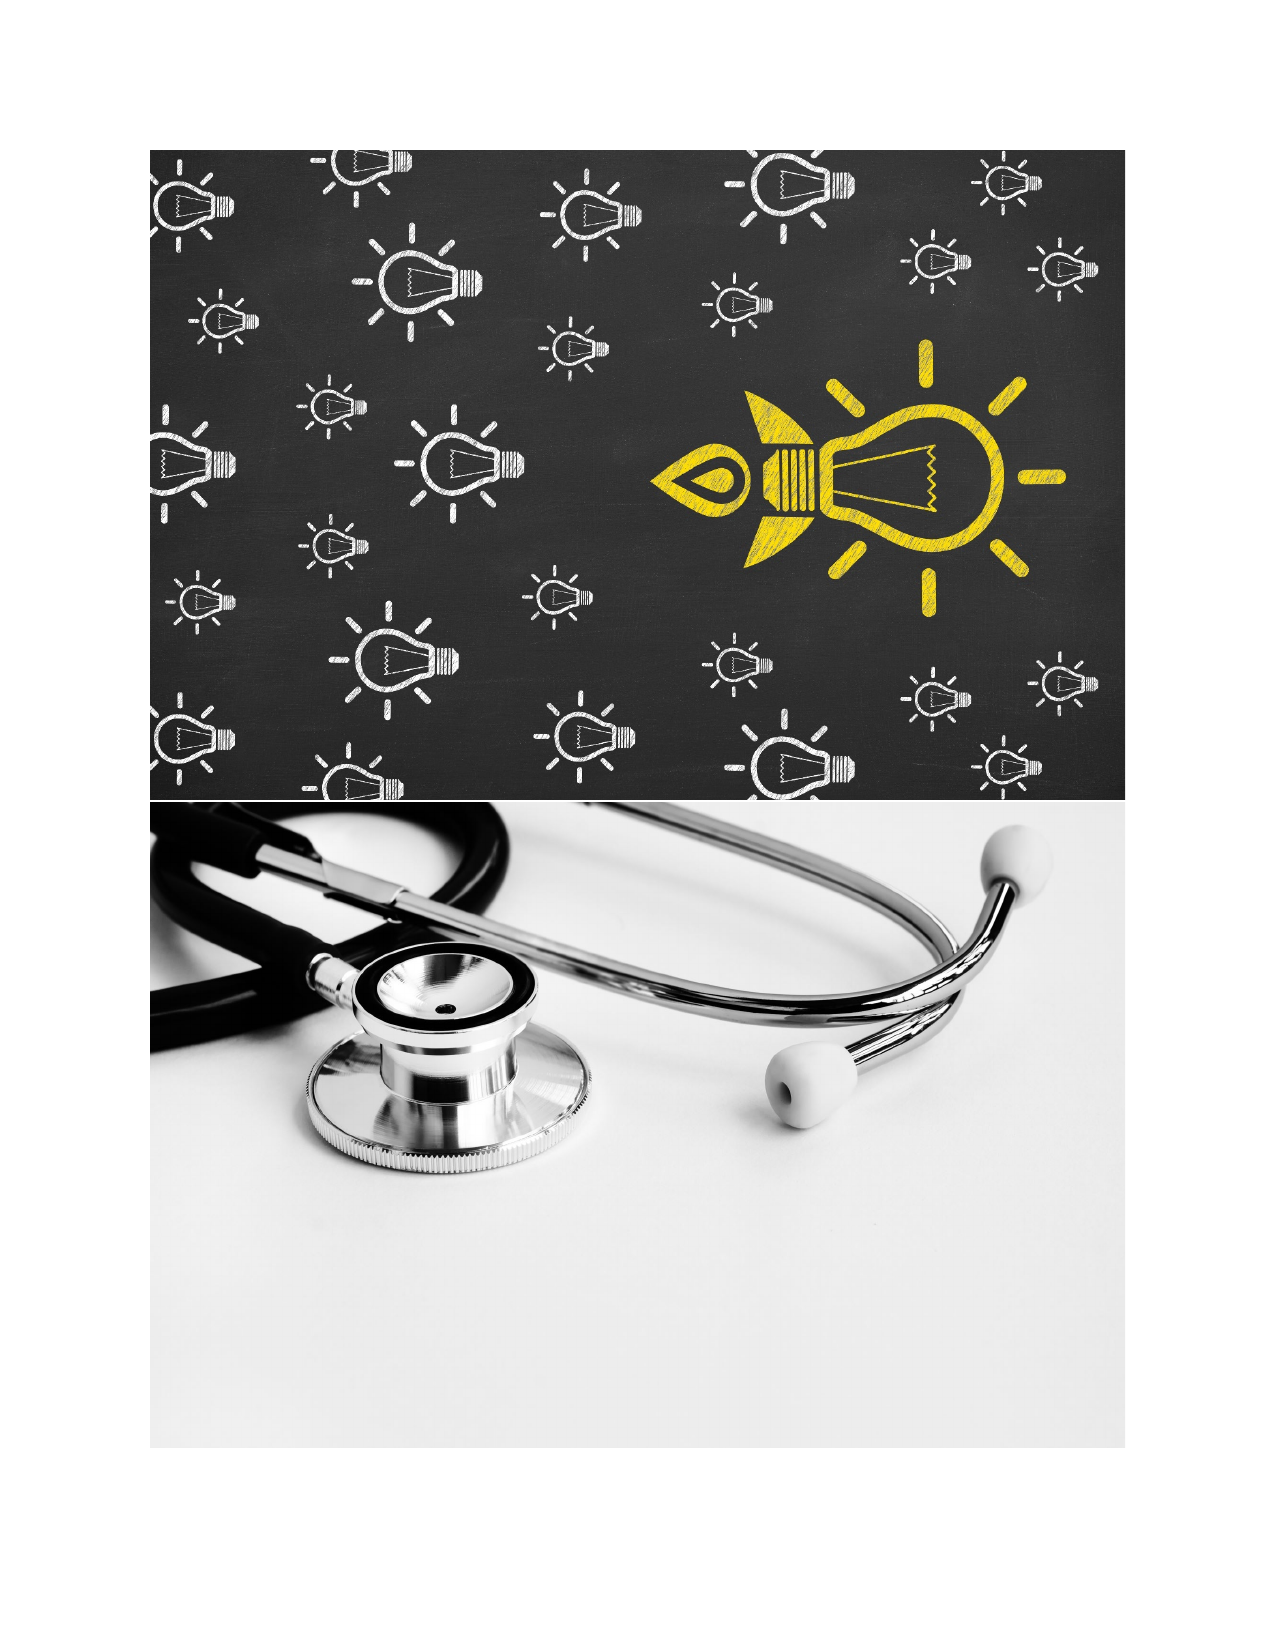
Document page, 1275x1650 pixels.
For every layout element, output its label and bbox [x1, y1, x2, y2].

picture [150, 150, 1125, 800]
picture [150, 802, 1125, 1448]
